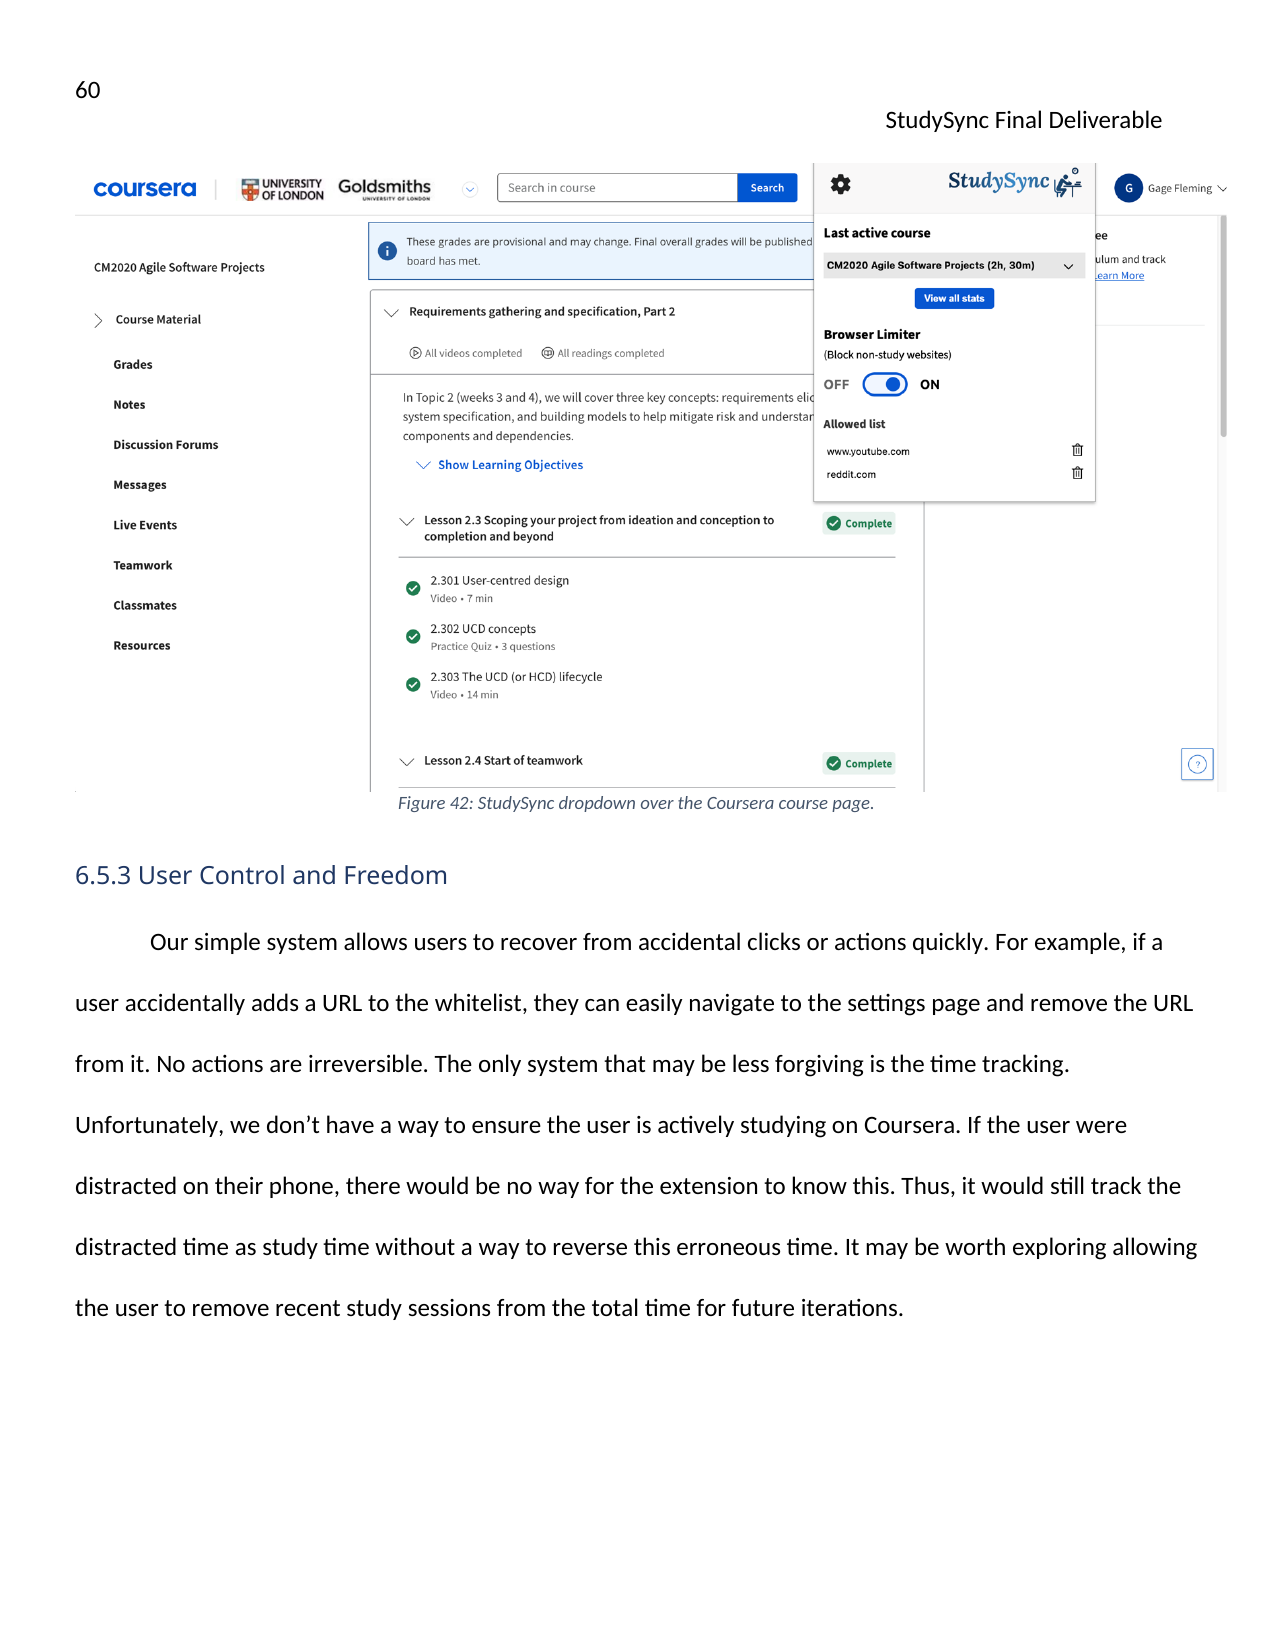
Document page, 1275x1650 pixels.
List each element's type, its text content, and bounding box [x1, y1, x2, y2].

picture [75, 163, 1227, 792]
text Our simple system allows users to recover from accidental clicks or actions quickly. For example, if a user accidentally adds a URL to the whitelist, they can easily navigate to the settings page and remove the URL from it. No actions are irreversible. The only system that may be less forgiving is the time tracking. Unfortunately, we don’t have a way to ensure the user is actively studying on Coursera. If the user were distracted on their phone, there would be no way for the extension to know this. Thus, it would still track the distracted time as study time without a way to reverse this erroneous time. It may be worth exploring allowing the user to remove recent study sessions from the total time for future iterations. [75, 926, 1200, 1323]
subtitle 6.5.3 User Control and Freedom [75, 858, 1200, 892]
text Figure 42: StudySync dropdown over the Coursera course page. [75, 792, 1200, 814]
